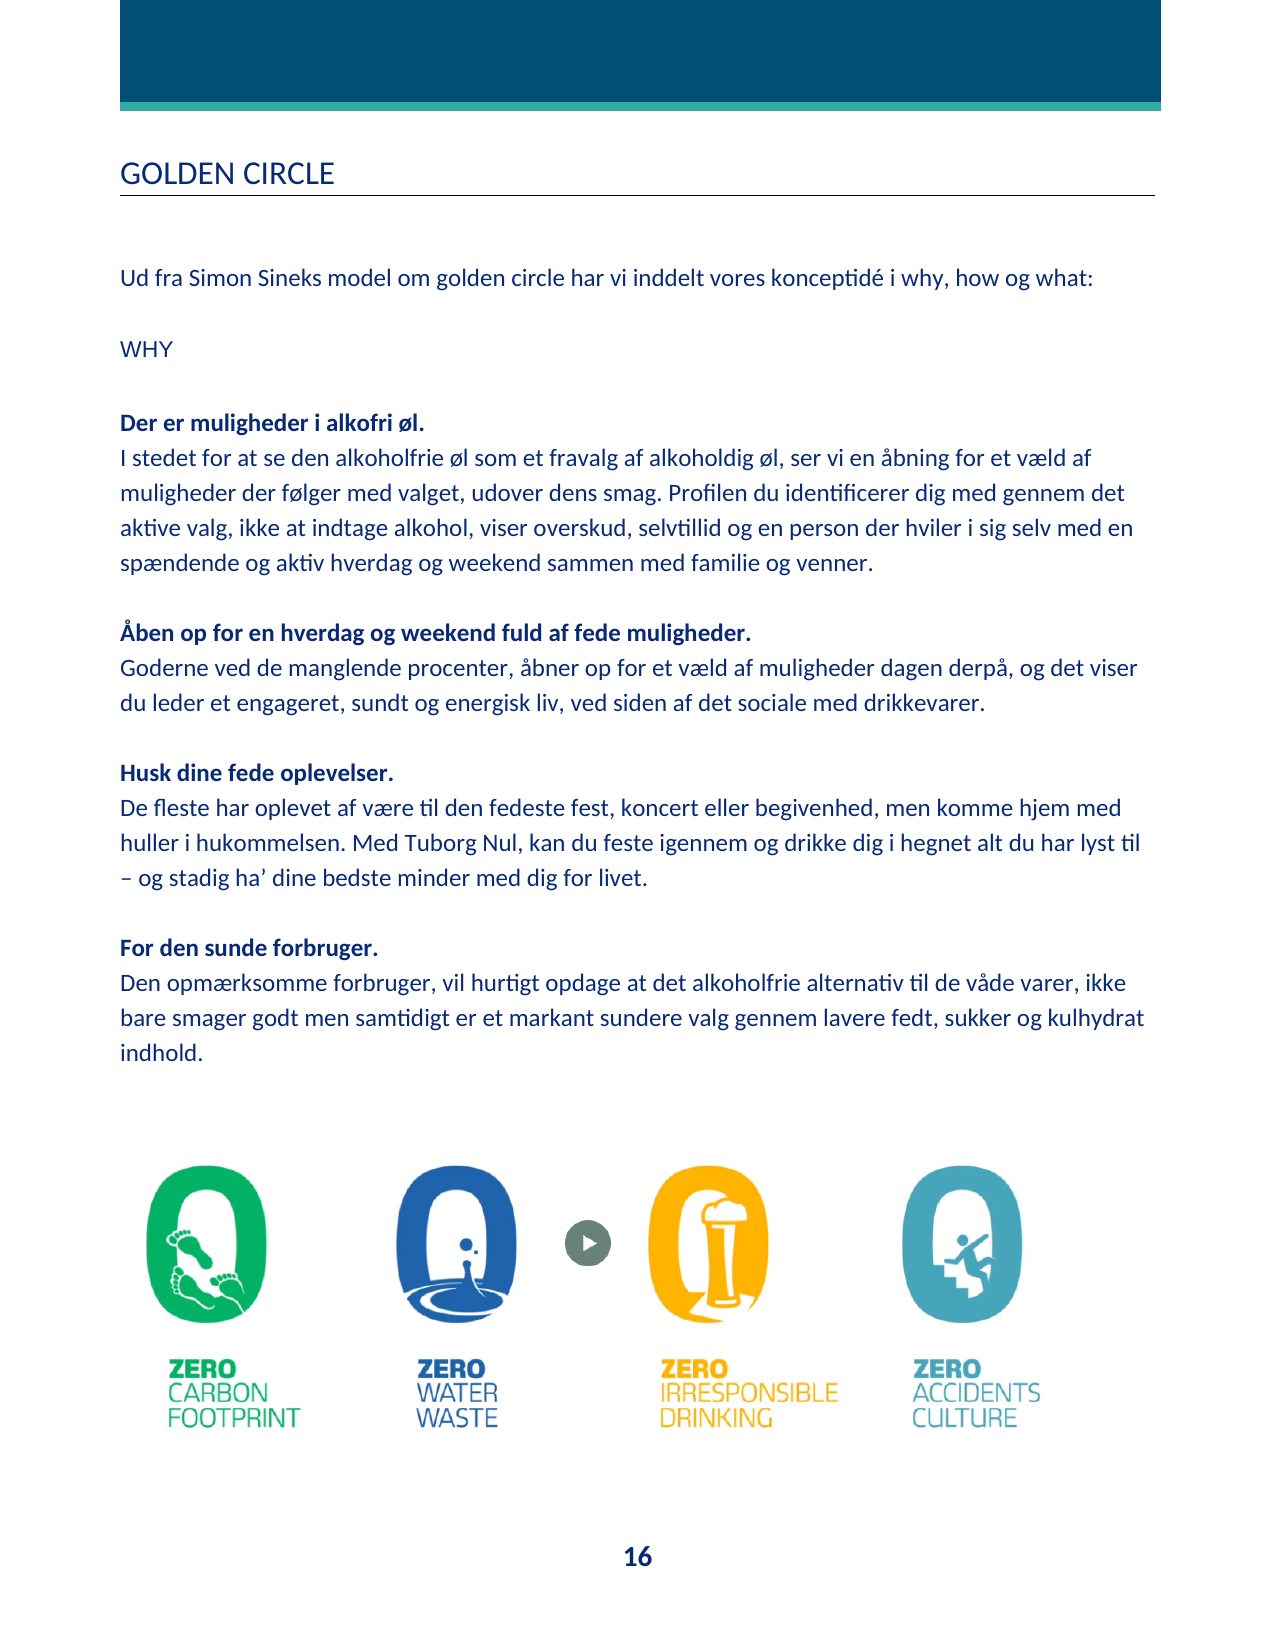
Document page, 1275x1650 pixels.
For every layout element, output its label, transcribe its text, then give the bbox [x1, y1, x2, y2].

subtitle WHY [120, 336, 1155, 363]
text Der er muligheder i alkofri øl. [120, 407, 1155, 438]
text I stedet for at se den alkoholfrie øl som et fravalg af alkoholdig øl, ser vi en åbning for et væld af muligheder der følger med valget, udover dens smag. Profilen du identificerer dig med gennem det aktive valg, ikke at indtage alkohol, viser overskud, selvtillid og en person der hviler i sig selv med en spændende og aktiv hverdag og weekend sammen med familie og venner. [120, 442, 1155, 578]
text De fleste har oplevet af være til den fedeste fest, koncert eller begivenhed, men komme hjem med huller i hukommelsen. Med Tuborg Nul, kan du feste igennem og drikke dig i hegnet alt du har lyst til – og stadig ha’ dine bedste minder med dig for livet. [120, 792, 1155, 893]
picture [120, 1142, 1059, 1459]
text Den opmærksomme forbruger, vil hurtigt opdage at det alkoholfrie alternativ til de våde varer, ikke bare smager godt men samtidigt er et markant sundere valg gennem lavere fedt, sukker og kulhydrat indhold. [120, 967, 1155, 1068]
text Åben op for en hverdag og weekend fuld af fede muligheder. [120, 617, 1155, 648]
text Husk dine fede oplevelser. [120, 757, 1155, 788]
text Ud fra Simon Sineks model om golden circle har vi inddelt vores konceptidé i why, how og what: [120, 262, 1155, 293]
text For den sunde forbruger. [120, 932, 1155, 963]
text Goderne ved de manglende procenter, åbner op for et væld af muligheder dagen derpå, og det viser du leder et engageret, sundt og energisk liv, ved siden af det sociale med drikkevarer. [120, 652, 1155, 718]
subtitle GOLDEN CIRCLE [120, 152, 1155, 195]
